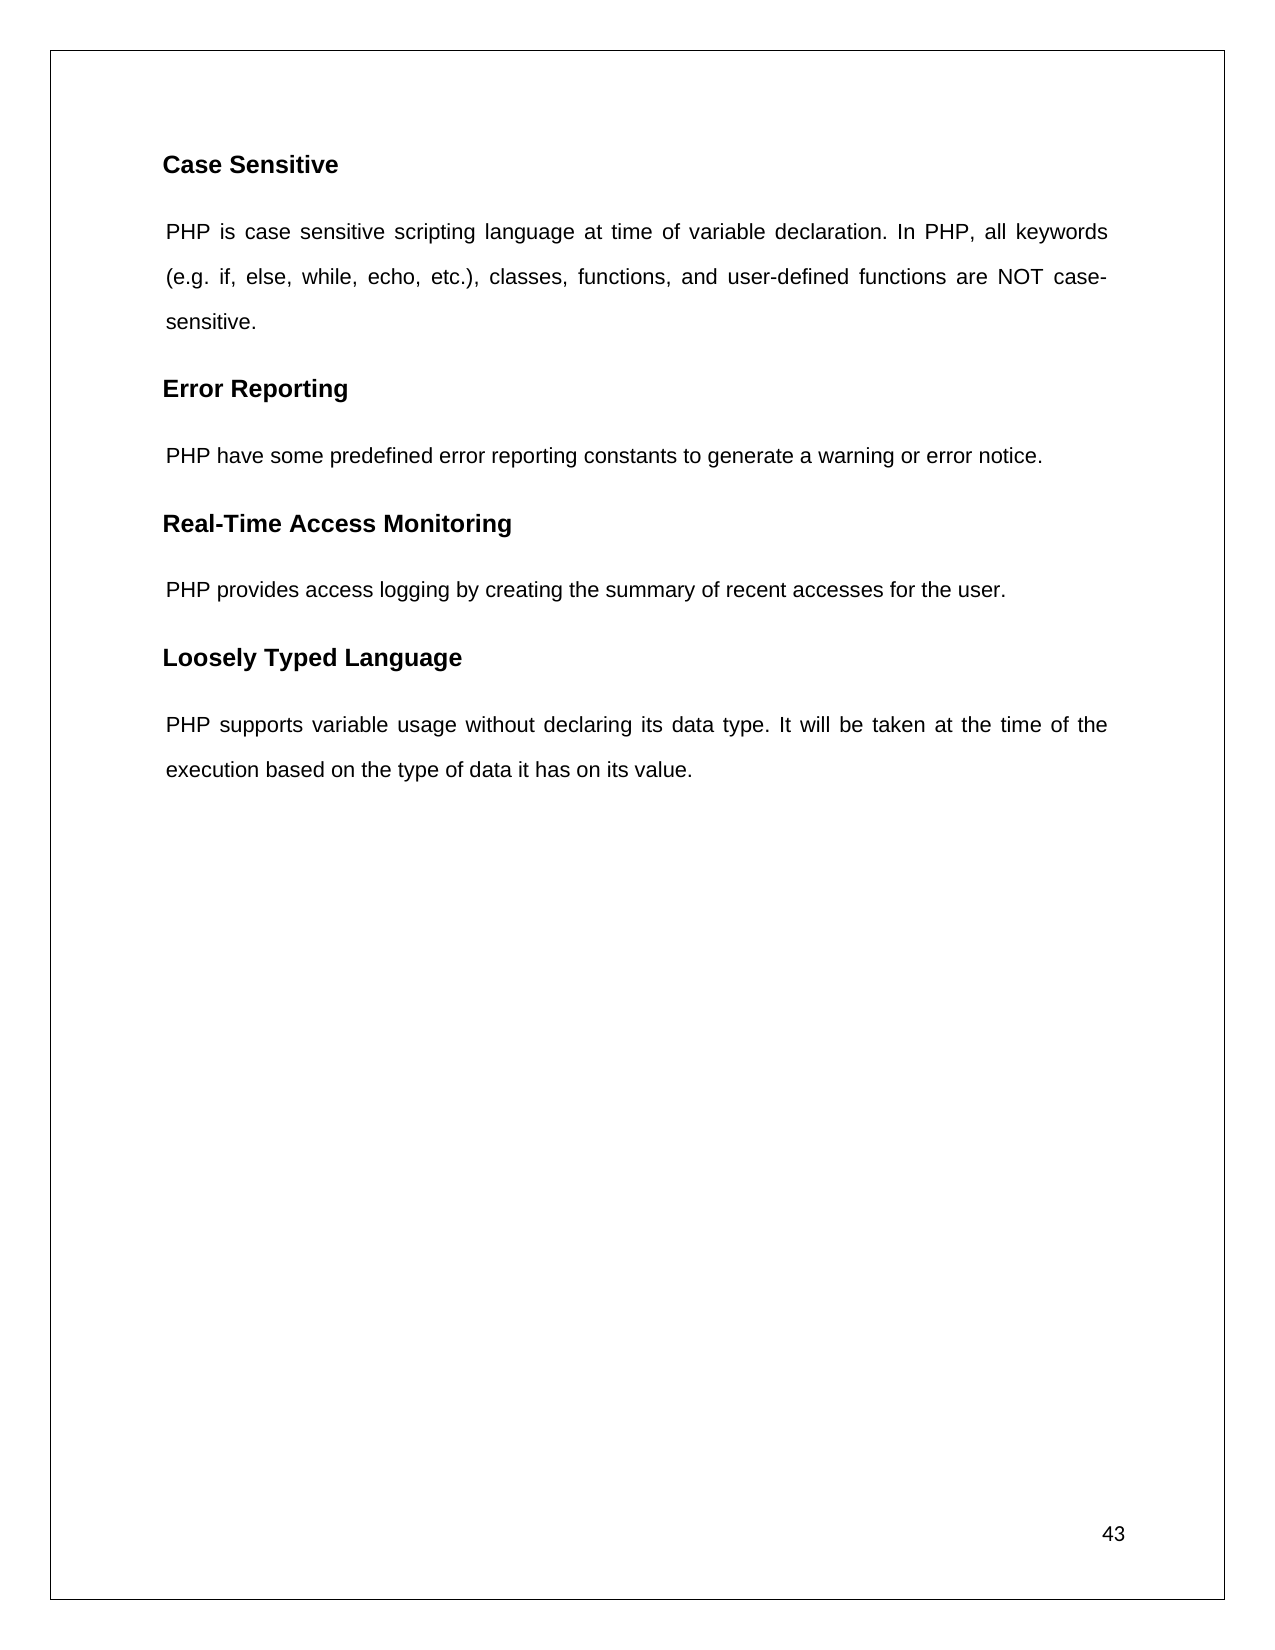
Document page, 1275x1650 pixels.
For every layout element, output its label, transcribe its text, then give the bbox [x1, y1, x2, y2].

text PHP supports variable usage without declaring its data type. It will be taken at the time of the execution based on the type of data it has on its value. [166, 692, 1109, 782]
text Error Reporting [162, 374, 1125, 403]
text Case Sensitive [162, 150, 1125, 179]
text PHP provides access logging by creating the summary of recent accesses for the user. [166, 557, 1109, 602]
text PHP is case sensitive scripting language at time of variable declaration. In PHP, all keywords (e.g. if, else, while, echo, etc.), classes, functions, and user-defined functions are NOT case-sensitive. [166, 199, 1109, 334]
text Real-Time Access Monitoring [162, 509, 1125, 537]
text Loosely Typed Language [162, 643, 1125, 672]
text PHP have some predefined error reporting constants to generate a warning or error notice. [166, 423, 1109, 468]
